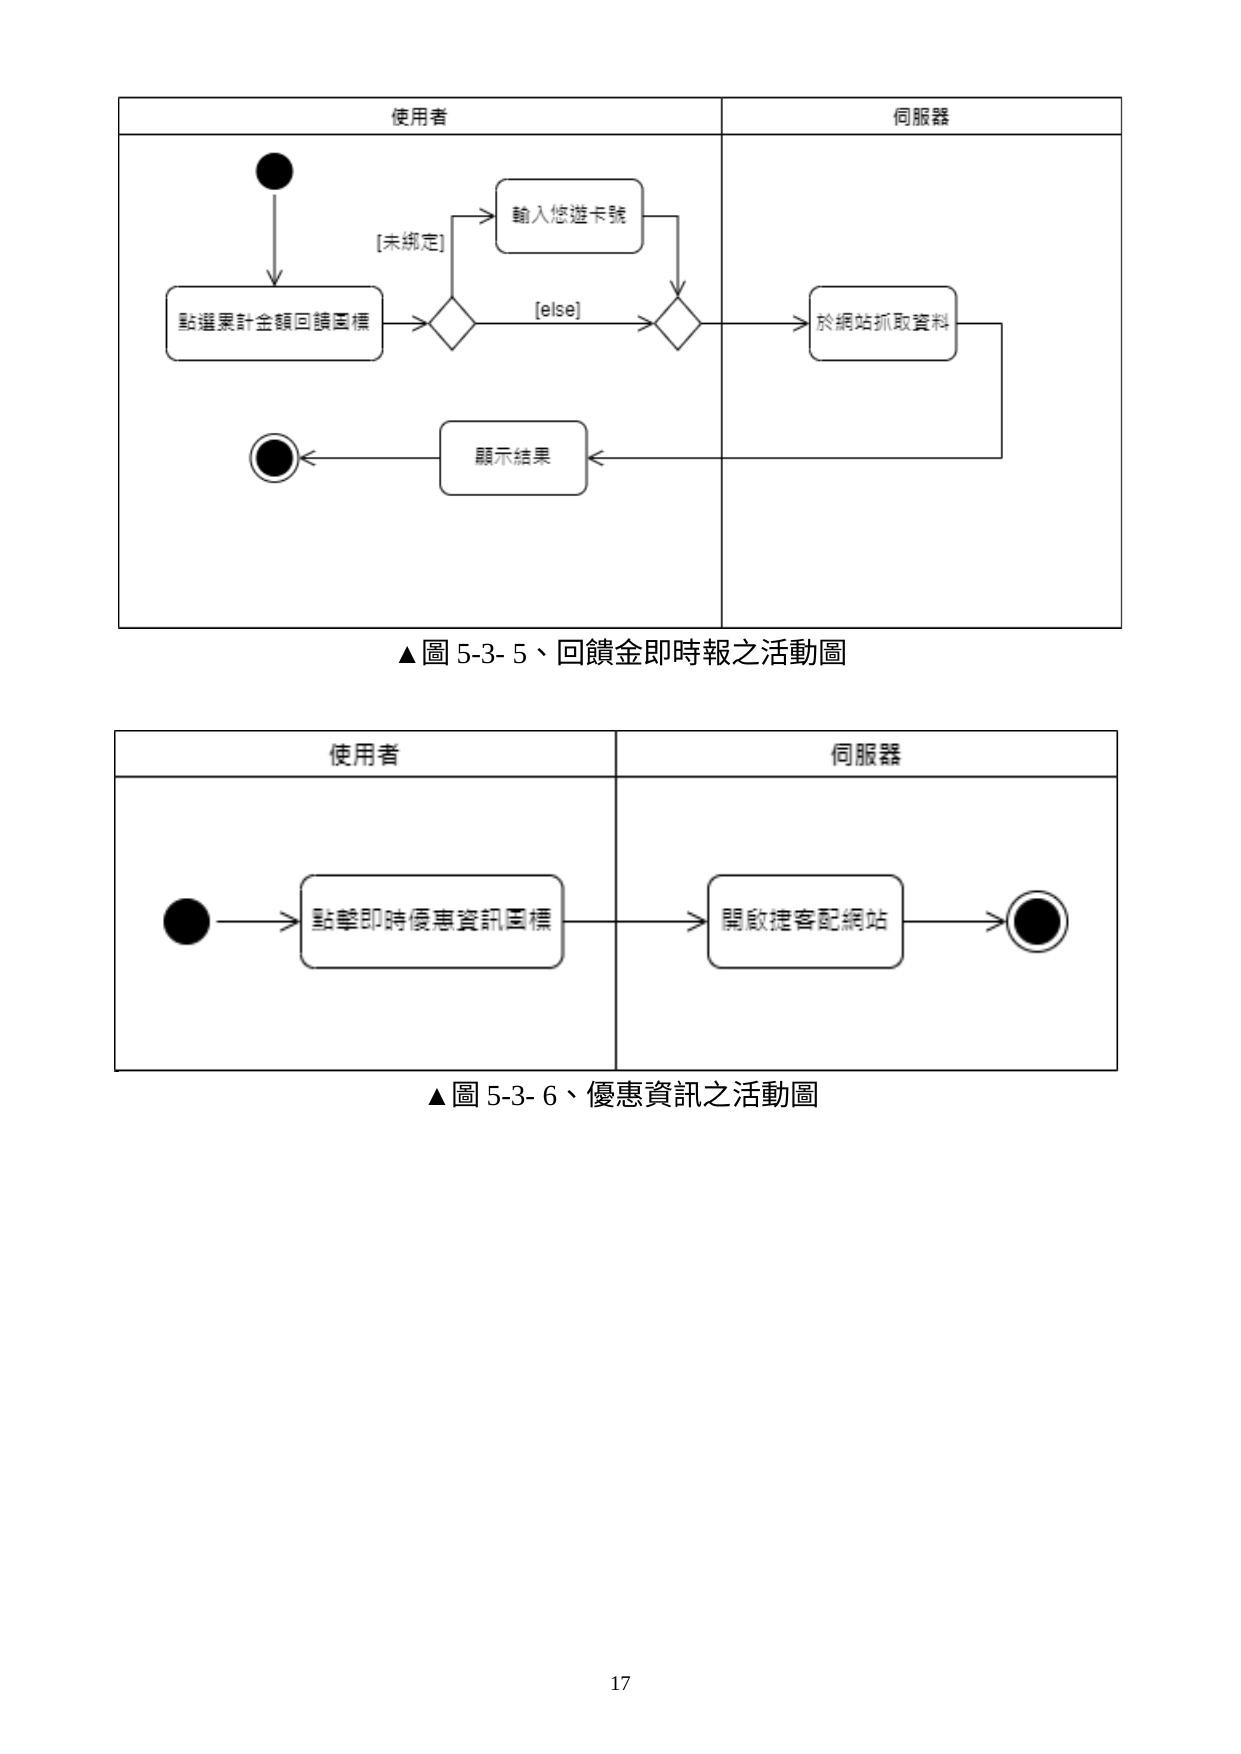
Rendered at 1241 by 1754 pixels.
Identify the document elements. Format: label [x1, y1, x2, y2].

picture [118, 89, 1123, 629]
picture [114, 730, 1119, 1072]
